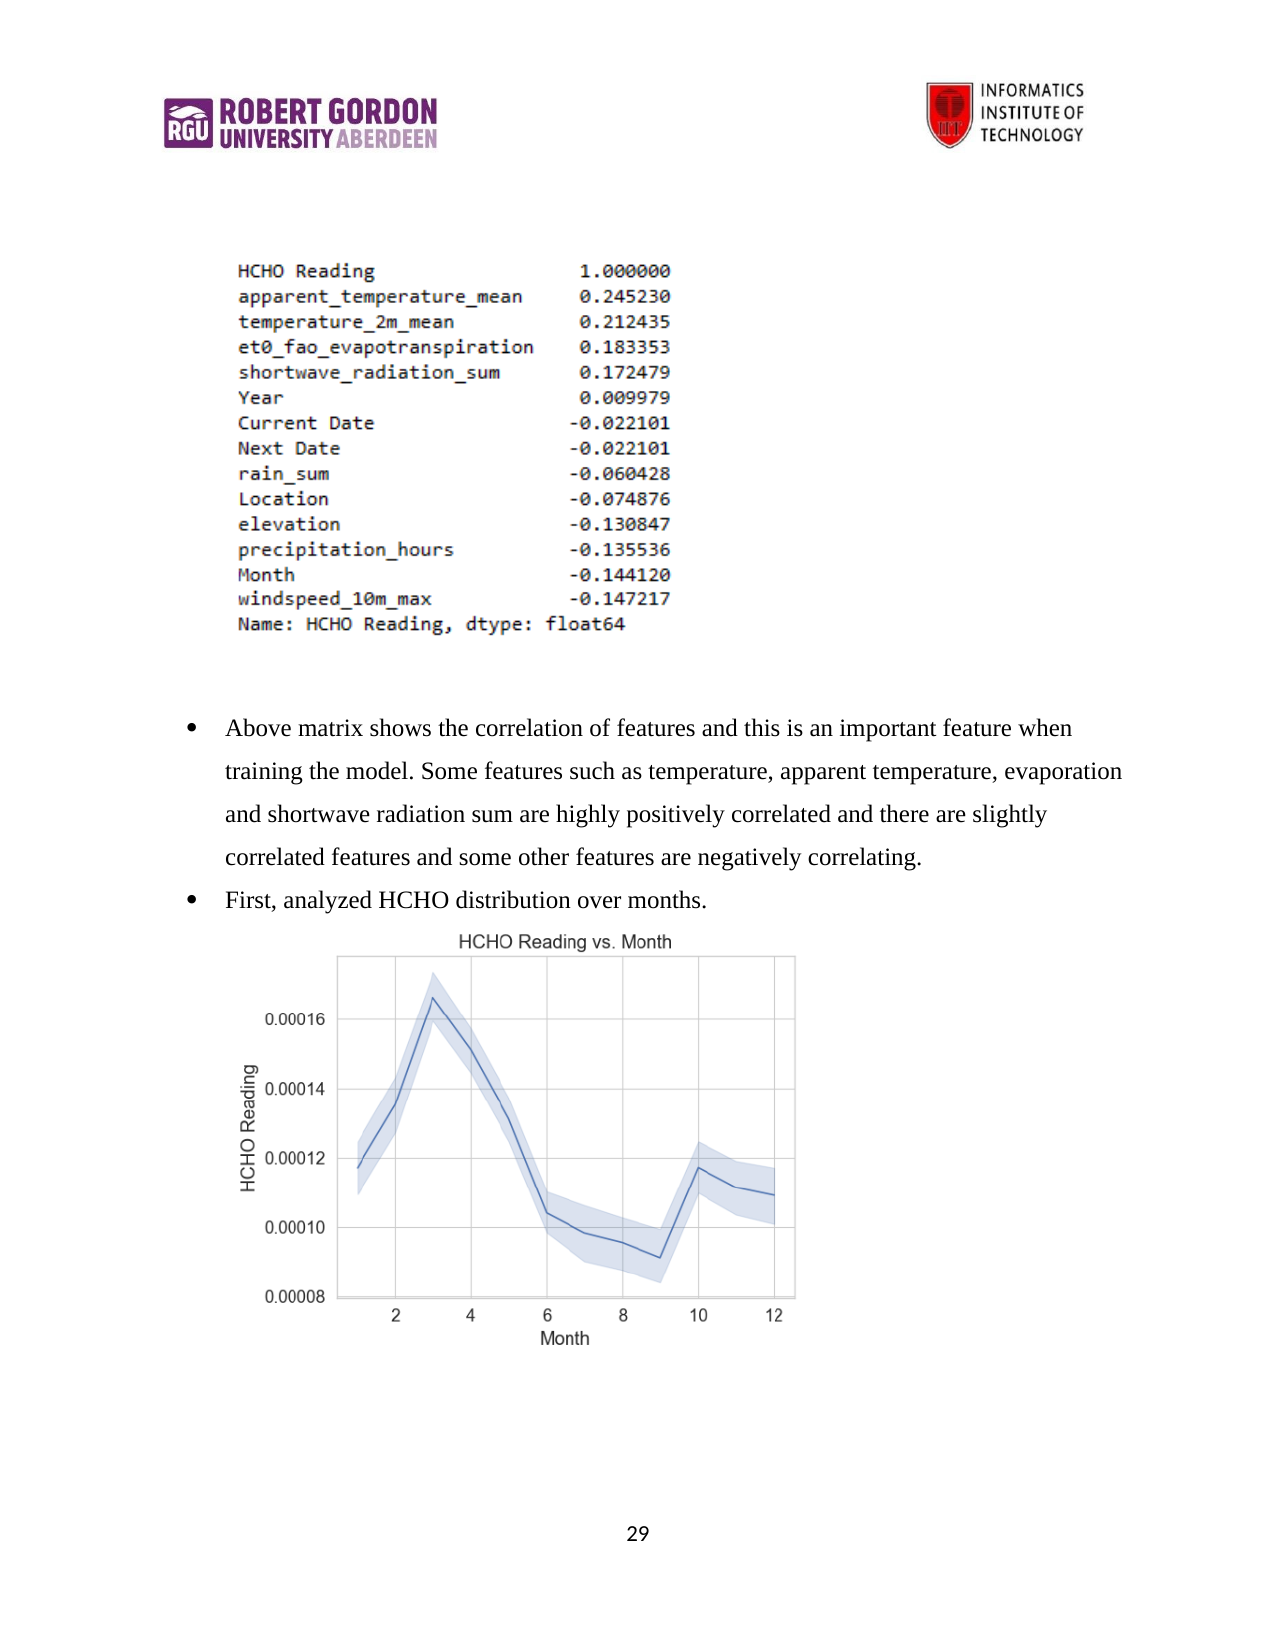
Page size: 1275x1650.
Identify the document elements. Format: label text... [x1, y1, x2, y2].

picture [225, 228, 796, 659]
picture [161, 91, 439, 153]
list First, analyzed HCHO distribution over months. [187, 886, 1125, 914]
list Above matrix shows the correlation of features and this is an important feature when training the model. Some features such as temperature, apparent temperature, evaporation and shortwave radiation sum are highly positively correlated and there are slightly correlated features and some other features are negatively correlating. [187, 713, 1125, 871]
picture [920, 75, 1088, 153]
picture [225, 928, 846, 1360]
